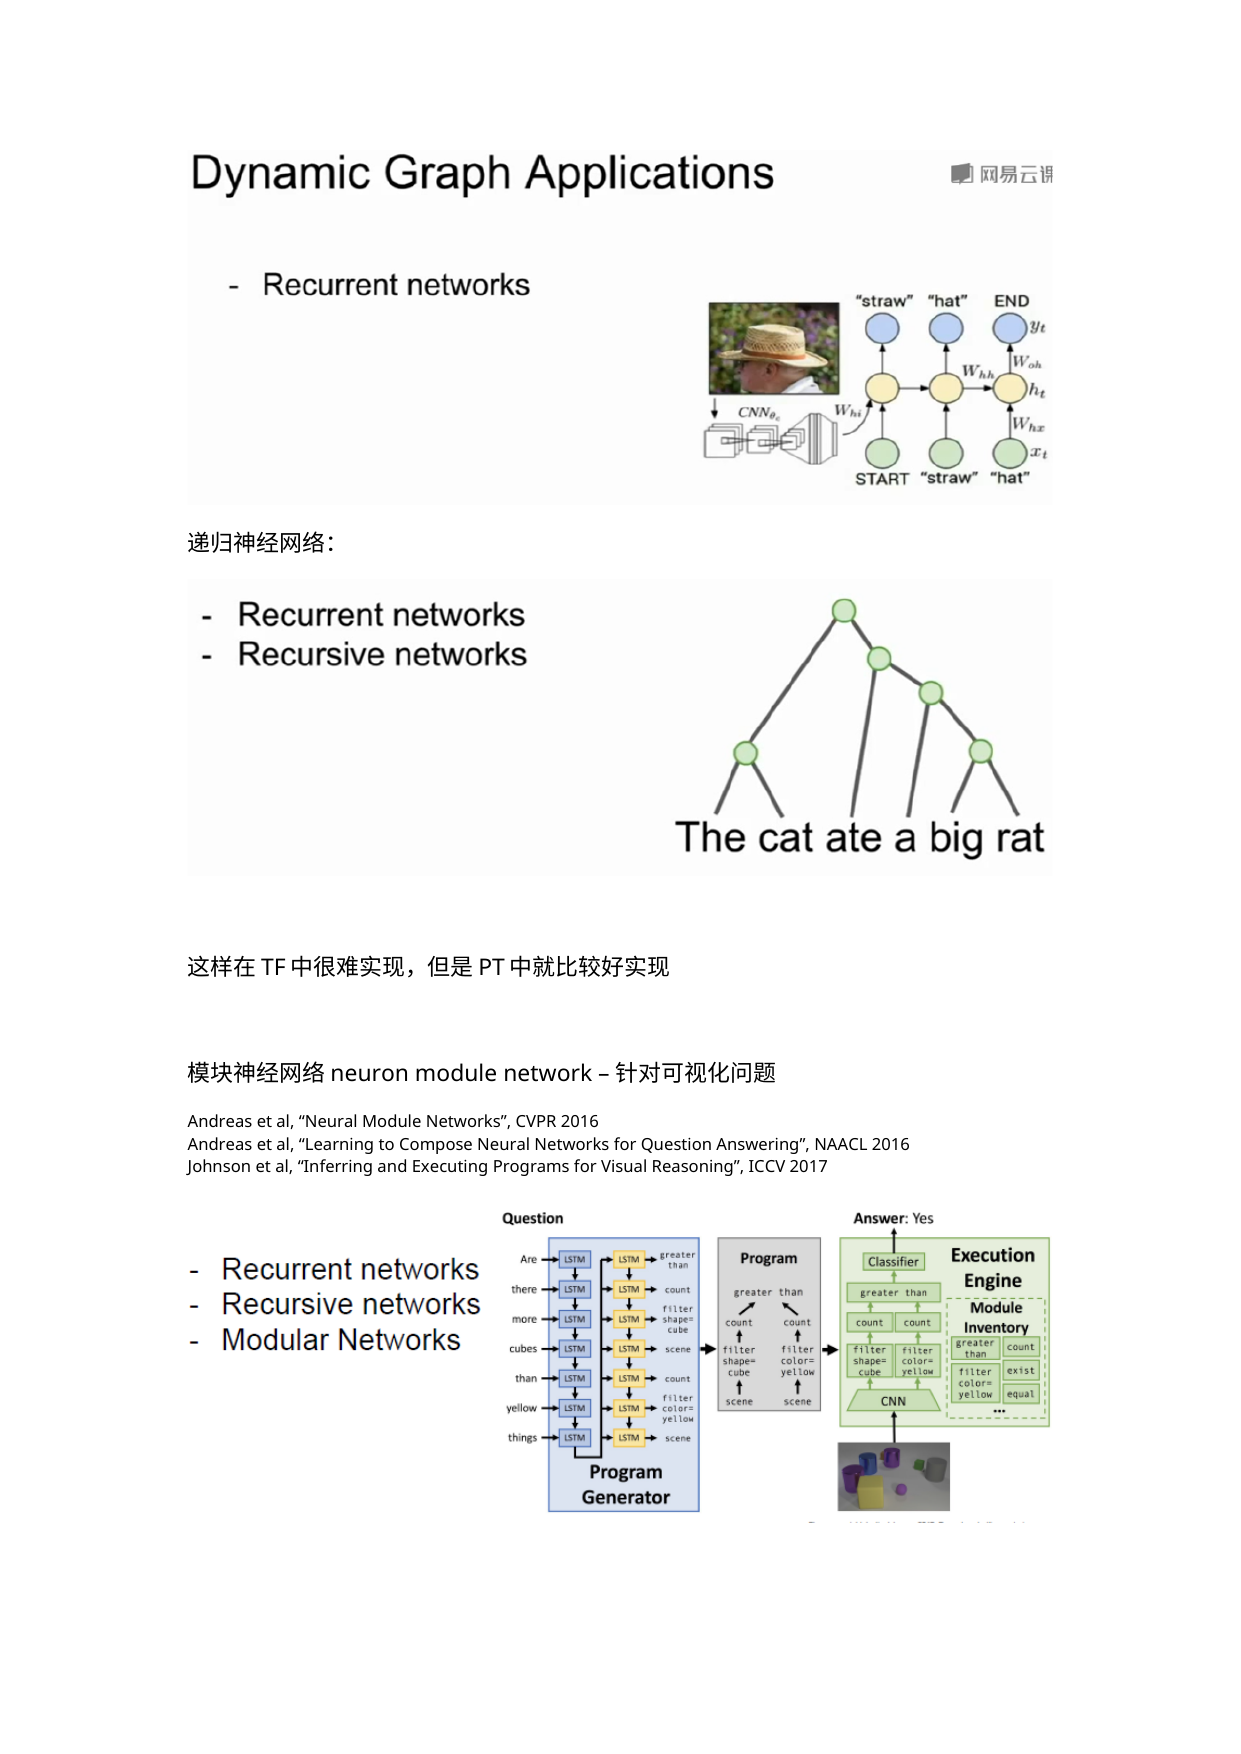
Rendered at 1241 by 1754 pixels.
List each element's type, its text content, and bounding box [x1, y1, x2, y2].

text 模块神经网络 neuron module network – 针对可视化问题 [187, 1055, 1053, 1088]
picture [187, 579, 1053, 876]
text Johnson et al, “Inferring and Executing Programs for Visual Reasoning”, ICCV 2017 [187, 1155, 1053, 1178]
text Andreas et al, “Neural Module Networks”, CVPR 2016 [187, 1109, 1053, 1132]
text 递归神经网络： [187, 525, 1053, 558]
picture [187, 1198, 1053, 1523]
text Andreas et al, “Learning to Compose Neural Networks for Question Answering”, NAACL 2016 [187, 1132, 1053, 1155]
picture [187, 150, 1053, 505]
text 这样在TF中很难实现，但是PT中就比较好实现 [187, 949, 1053, 982]
